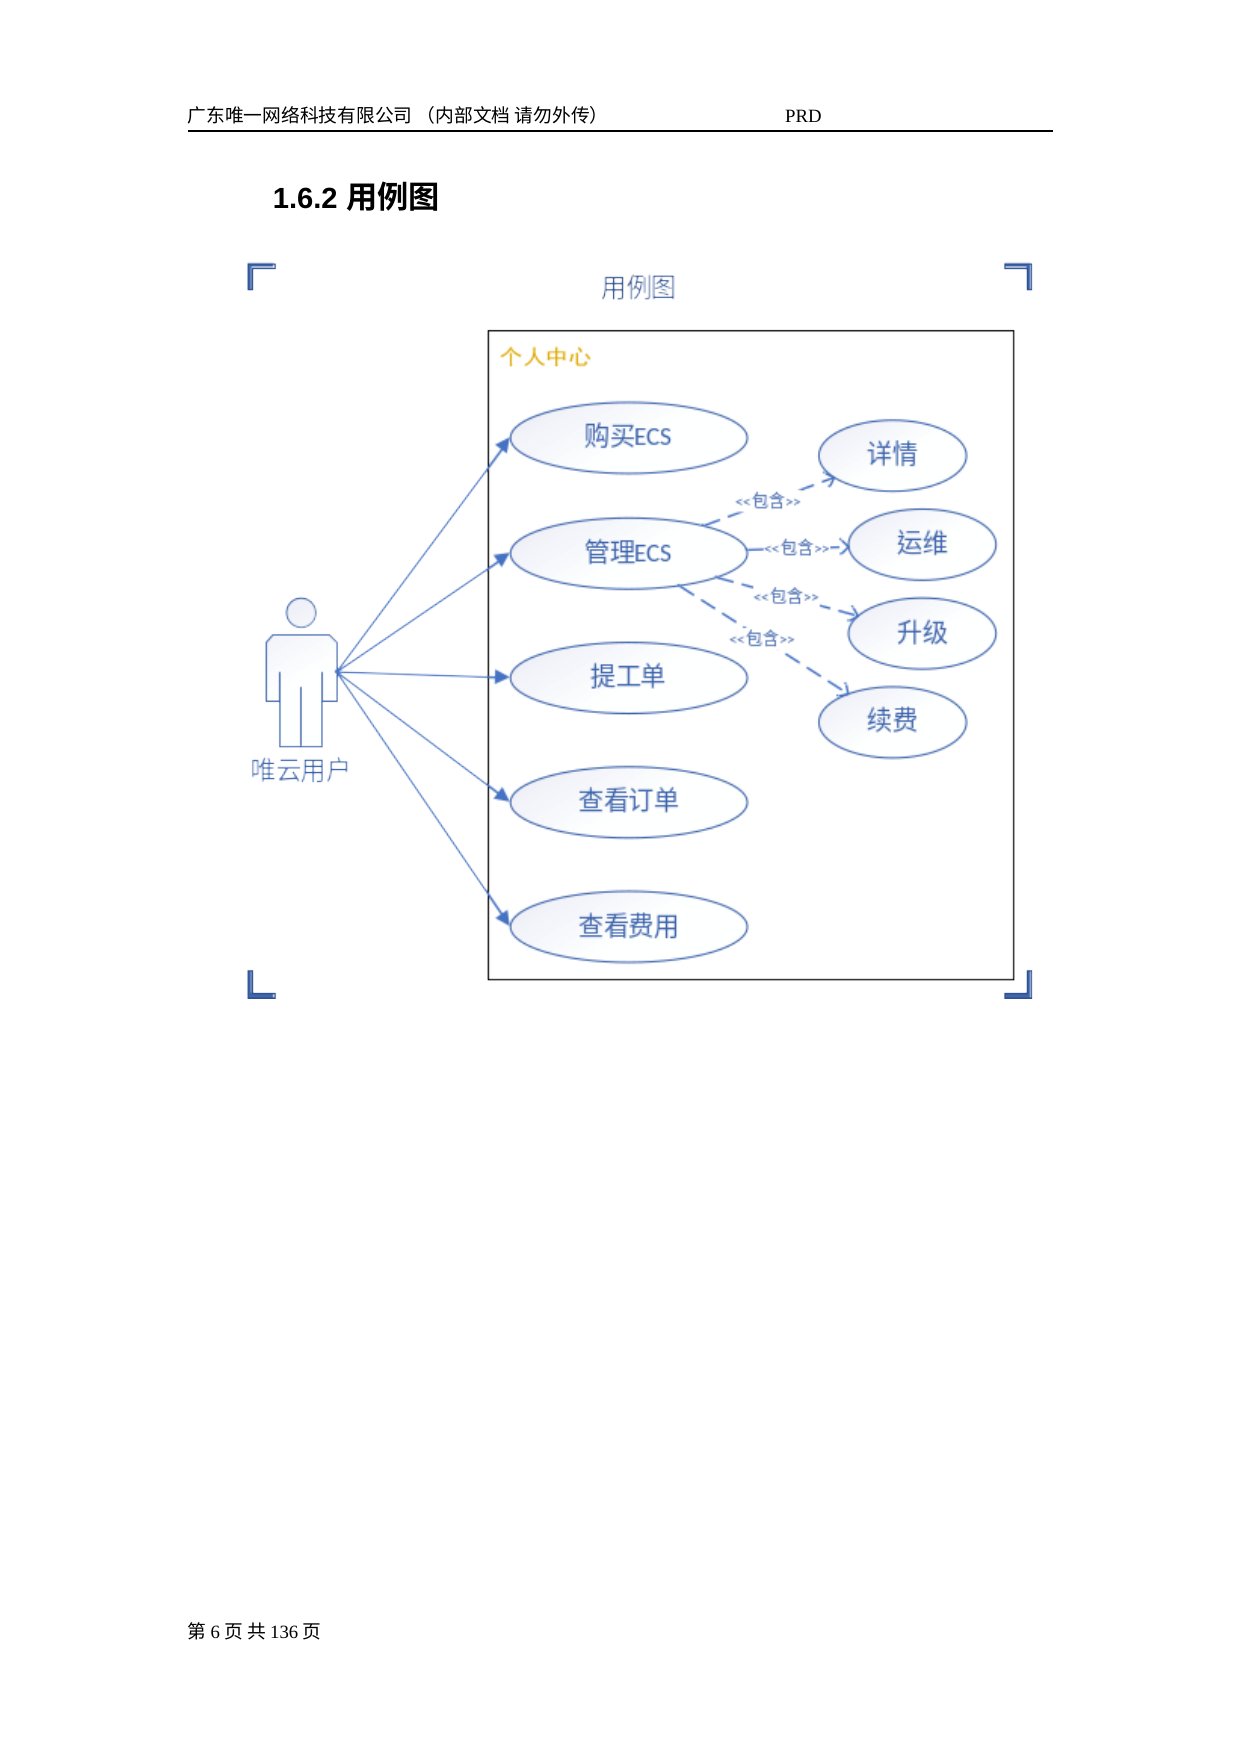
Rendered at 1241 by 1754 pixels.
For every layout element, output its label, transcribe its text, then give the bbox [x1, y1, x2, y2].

subtitle 用例图 [273, 162, 1053, 227]
